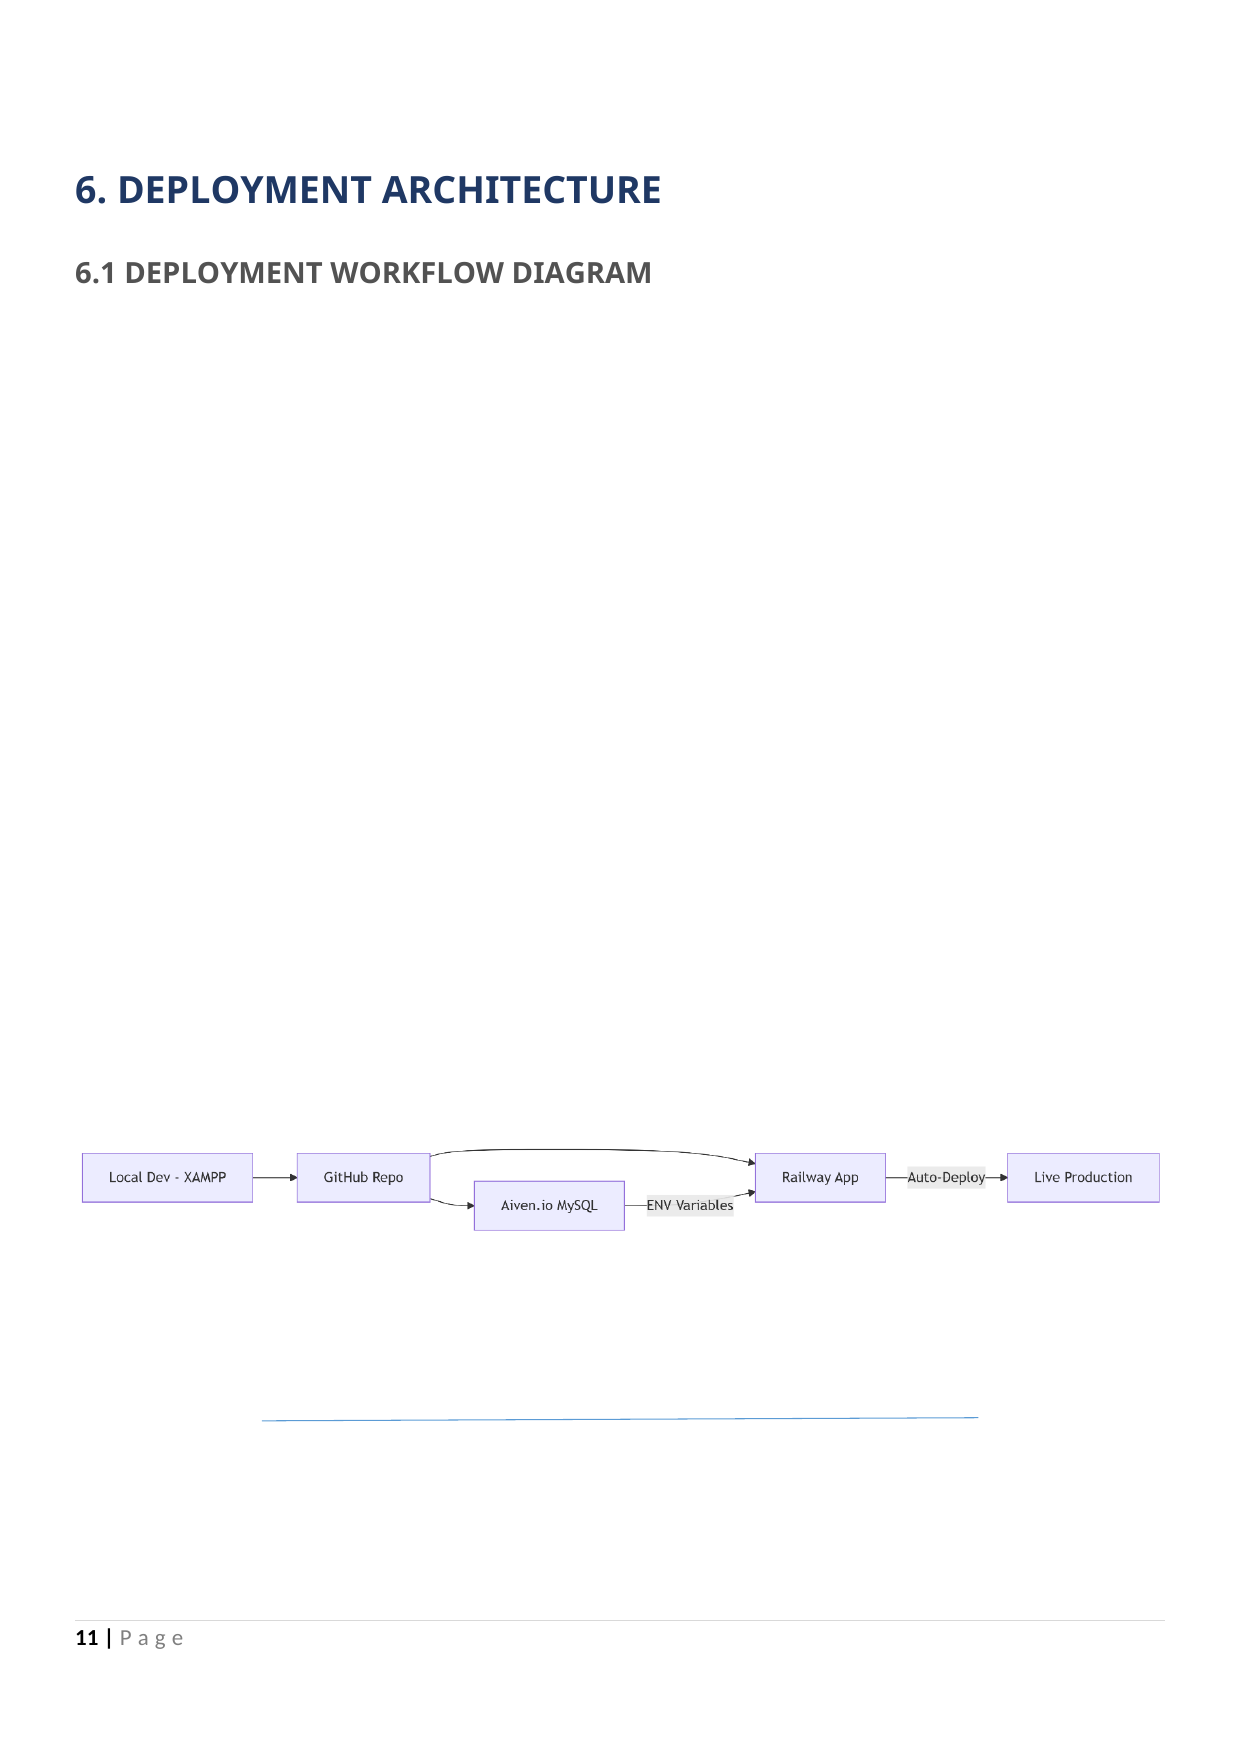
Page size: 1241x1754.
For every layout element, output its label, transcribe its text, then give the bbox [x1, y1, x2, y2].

subtitle 6.1 DEPLOYMENT WORKFLOW DIAGRAM [75, 247, 1165, 292]
picture [75, 1143, 1166, 1237]
subtitle 6. DEPLOYMENT ARCHITECTURE [75, 163, 1165, 214]
